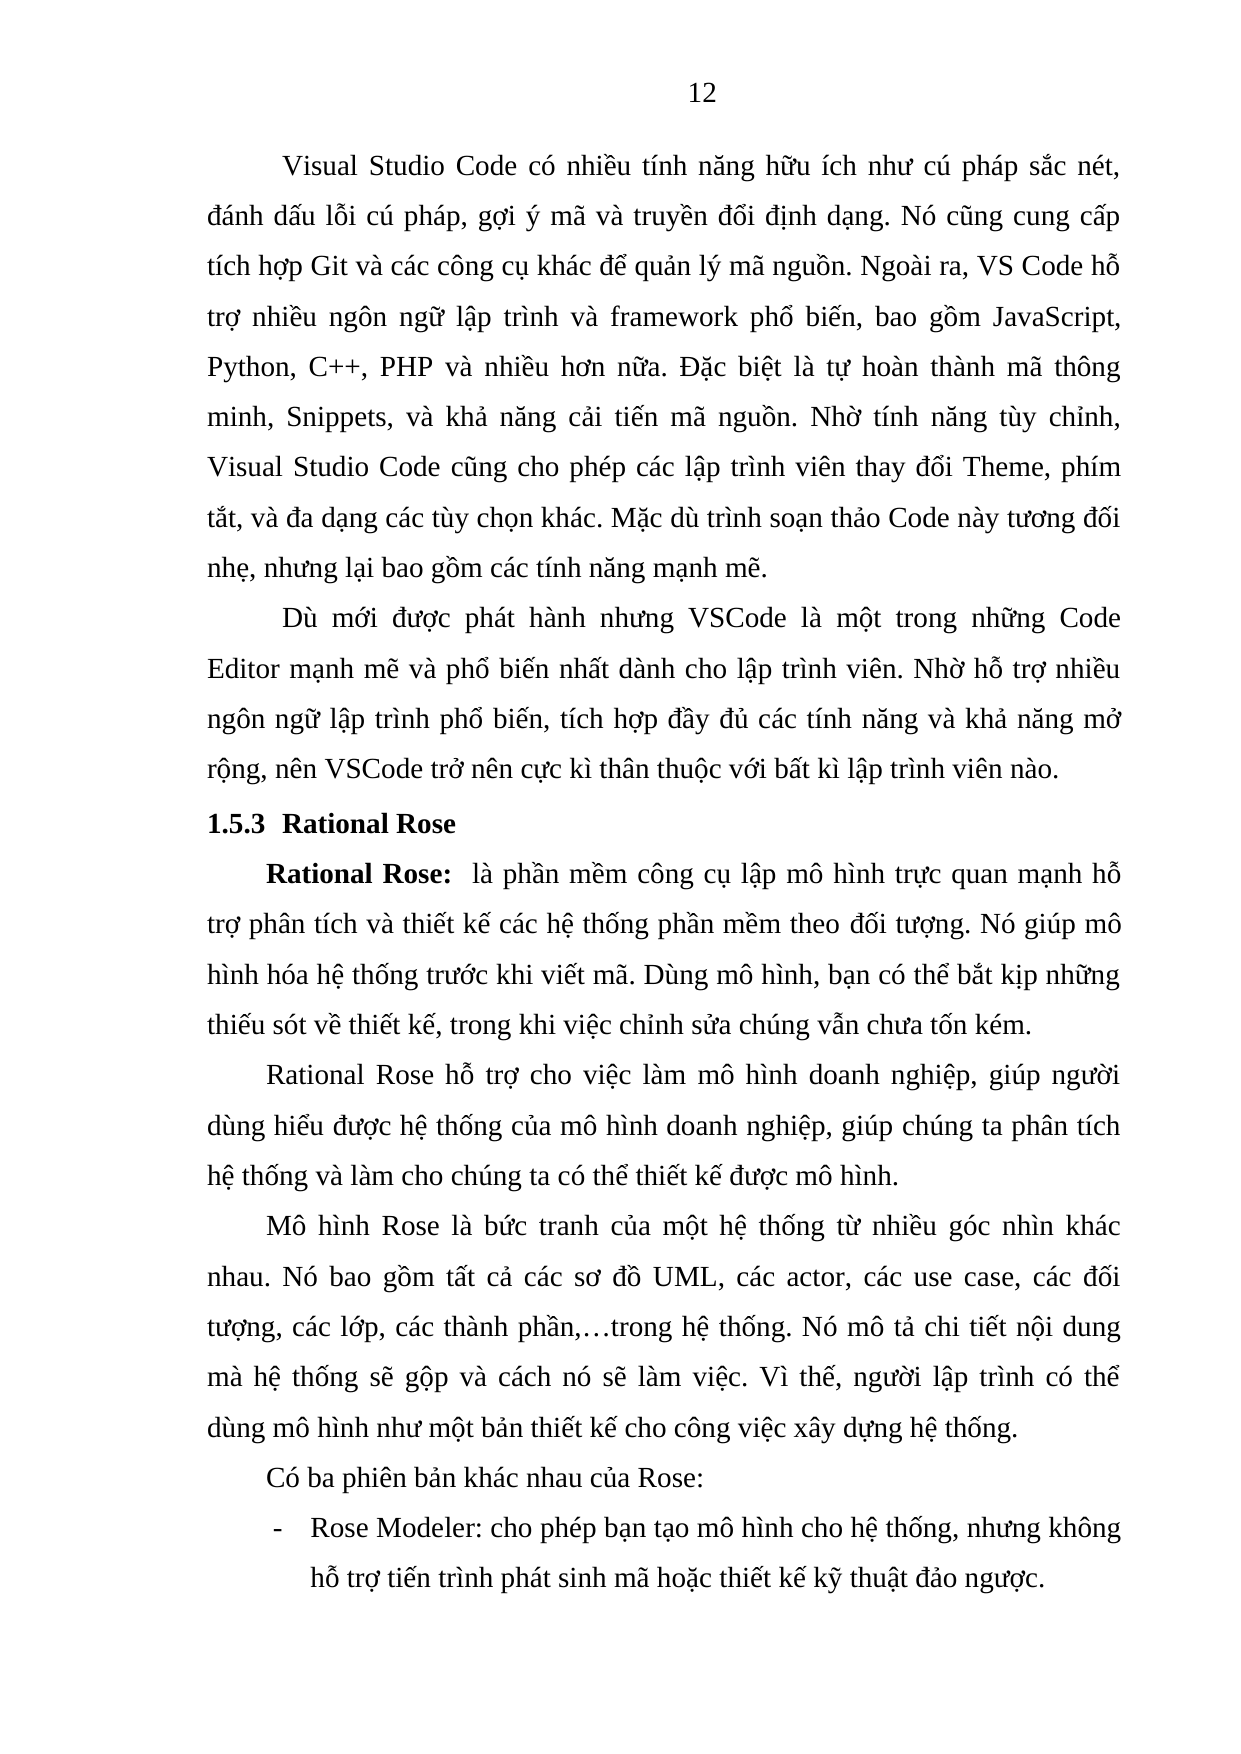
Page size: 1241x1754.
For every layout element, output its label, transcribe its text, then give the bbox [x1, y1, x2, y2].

list Rose Modeler: cho phép bạn tạo mô hình cho hệ thống, nhưng không hỗ trợ tiến trình phát sinh mã hoặc thiết kế kỹ thuật đảo ngược. [273, 1510, 1122, 1594]
subtitle Rational Rose [207, 806, 1122, 839]
text Có ba phiên bản khác nhau của Rose: [207, 1460, 1122, 1493]
text Mô hình Rose là bức tranh của một hệ thống từ nhiều góc nhìn khác nhau. Nó bao gồm tất cả các sơ đồ UML, các actor, các use case, các đối tượng, các lớp, các thành phần,…trong hệ thống. Nó mô tả chi tiết nội dung mà hệ thống sẽ gộp và cách nó sẽ làm việc. Vì thế, người lập trình có thể dùng mô hình như một bản thiết kế cho công việc xây dựng hệ thống. [207, 1208, 1122, 1443]
text Visual Studio Code có nhiều tính năng hữu ích như cú pháp sắc nét, đánh dấu lỗi cú pháp, gợi ý mã và truyền đổi định dạng. Nó cũng cung cấp tích hợp Git và các công cụ khác để quản lý mã nguồn. Ngoài ra, VS Code hỗ trợ nhiều ngôn ngữ lập trình và framework phổ biến, bao gồm JavaScript, Python, C++, PHP và nhiều hơn nữa. Đặc biệt là tự hoàn thành mã thông minh, Snippets, và khả năng cải tiến mã nguồn. Nhờ tính năng tùy chỉnh, Visual Studio Code cũng cho phép các lập trình viên thay đổi Theme, phím tắt, và đa dạng các tùy chọn khác. Mặc dù trình soạn thảo Code này tương đối nhẹ, nhưng lại bao gồm các tính năng mạnh mẽ. [207, 148, 1122, 584]
text Rational Rose hỗ trợ cho việc làm mô hình doanh nghiệp, giúp người dùng hiểu được hệ thống của mô hình doanh nghiệp, giúp chúng ta phân tích hệ thống và làm cho chúng ta có thể thiết kế được mô hình. [207, 1057, 1122, 1192]
text Rational Rose: là phần mềm công cụ lập mô hình trực quan mạnh hỗ trợ phân tích và thiết kế các hệ thống phần mềm theo đối tượng. Nó giúp mô hình hóa hệ thống trước khi viết mã. Dùng mô hình, bạn có thể bắt kịp những thiếu sót về thiết kế, trong khi việc chỉnh sửa chúng vẫn chưa tốn kém. [207, 856, 1122, 1041]
text Dù mới được phát hành nhưng VSCode là một trong những Code Editor mạnh mẽ và phổ biến nhất dành cho lập trình viên. Nhờ hỗ trợ nhiều ngôn ngữ lập trình phổ biến, tích hợp đầy đủ các tính năng và khả năng mở rộng, nên VSCode trở nên cực kì thân thuộc với bất kì lập trình viên nào. [207, 601, 1122, 785]
